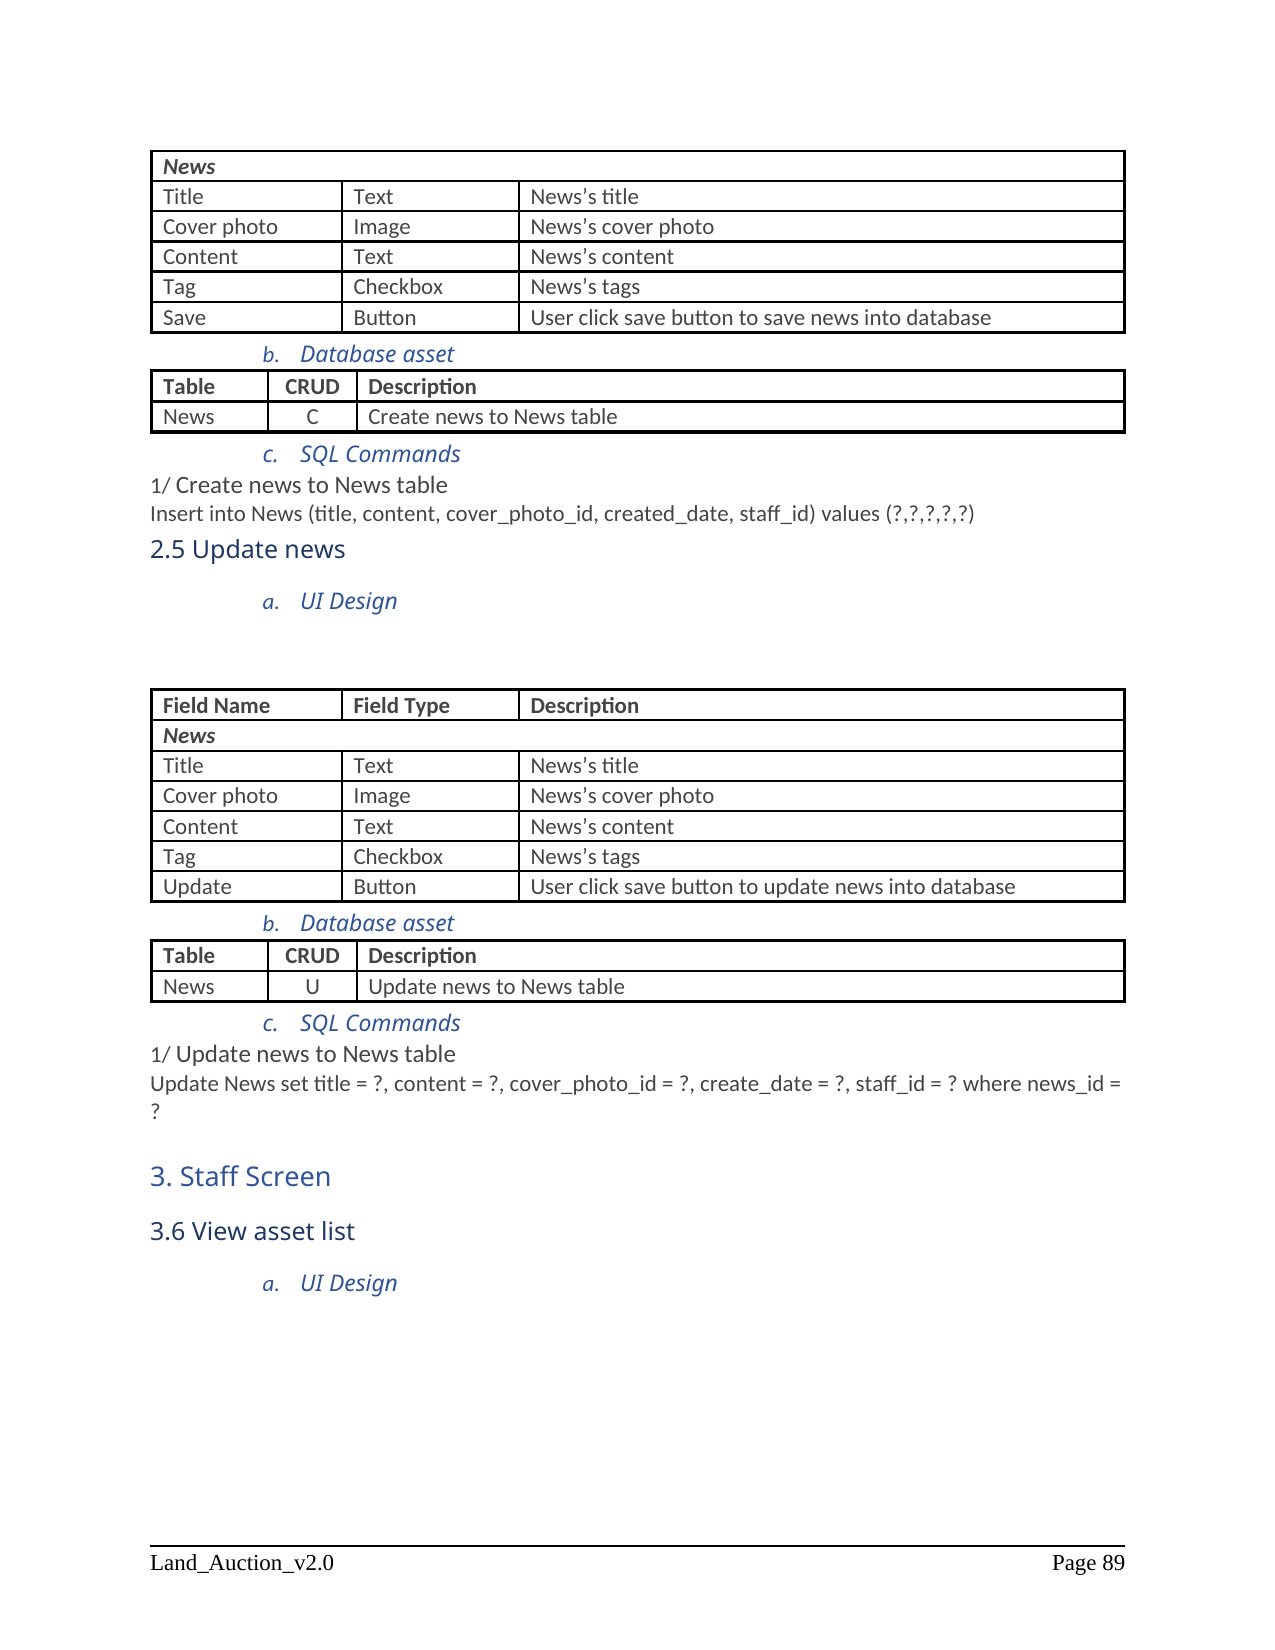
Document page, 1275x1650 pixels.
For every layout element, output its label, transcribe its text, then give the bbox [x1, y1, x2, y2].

text 1/ Update news to News table [150, 1038, 1125, 1069]
subtitle Database asset [262, 338, 1125, 369]
subtitle Database asset [262, 907, 1125, 938]
subtitle UI Design [262, 1267, 1125, 1298]
text Update News set title = ?, content = ?, cover_photo_id = ?, create_date = ?, staff_id = ? where news_id = ? [150, 1069, 1125, 1125]
subtitle SQL Commands [262, 438, 1125, 469]
subtitle UI Design [262, 585, 1125, 616]
subtitle 2.5 Update news [150, 532, 1125, 566]
text 1/ Create news to News table [150, 469, 1125, 499]
subtitle SQL Commands [262, 1007, 1125, 1038]
subtitle 3. Staff Screen [150, 1157, 1125, 1194]
text Insert into News (title, content, cover_photo_id, created_date, staff_id) values (?,?,?,?,?) [150, 499, 1125, 527]
subtitle 3.6 View asset list [150, 1213, 1125, 1248]
